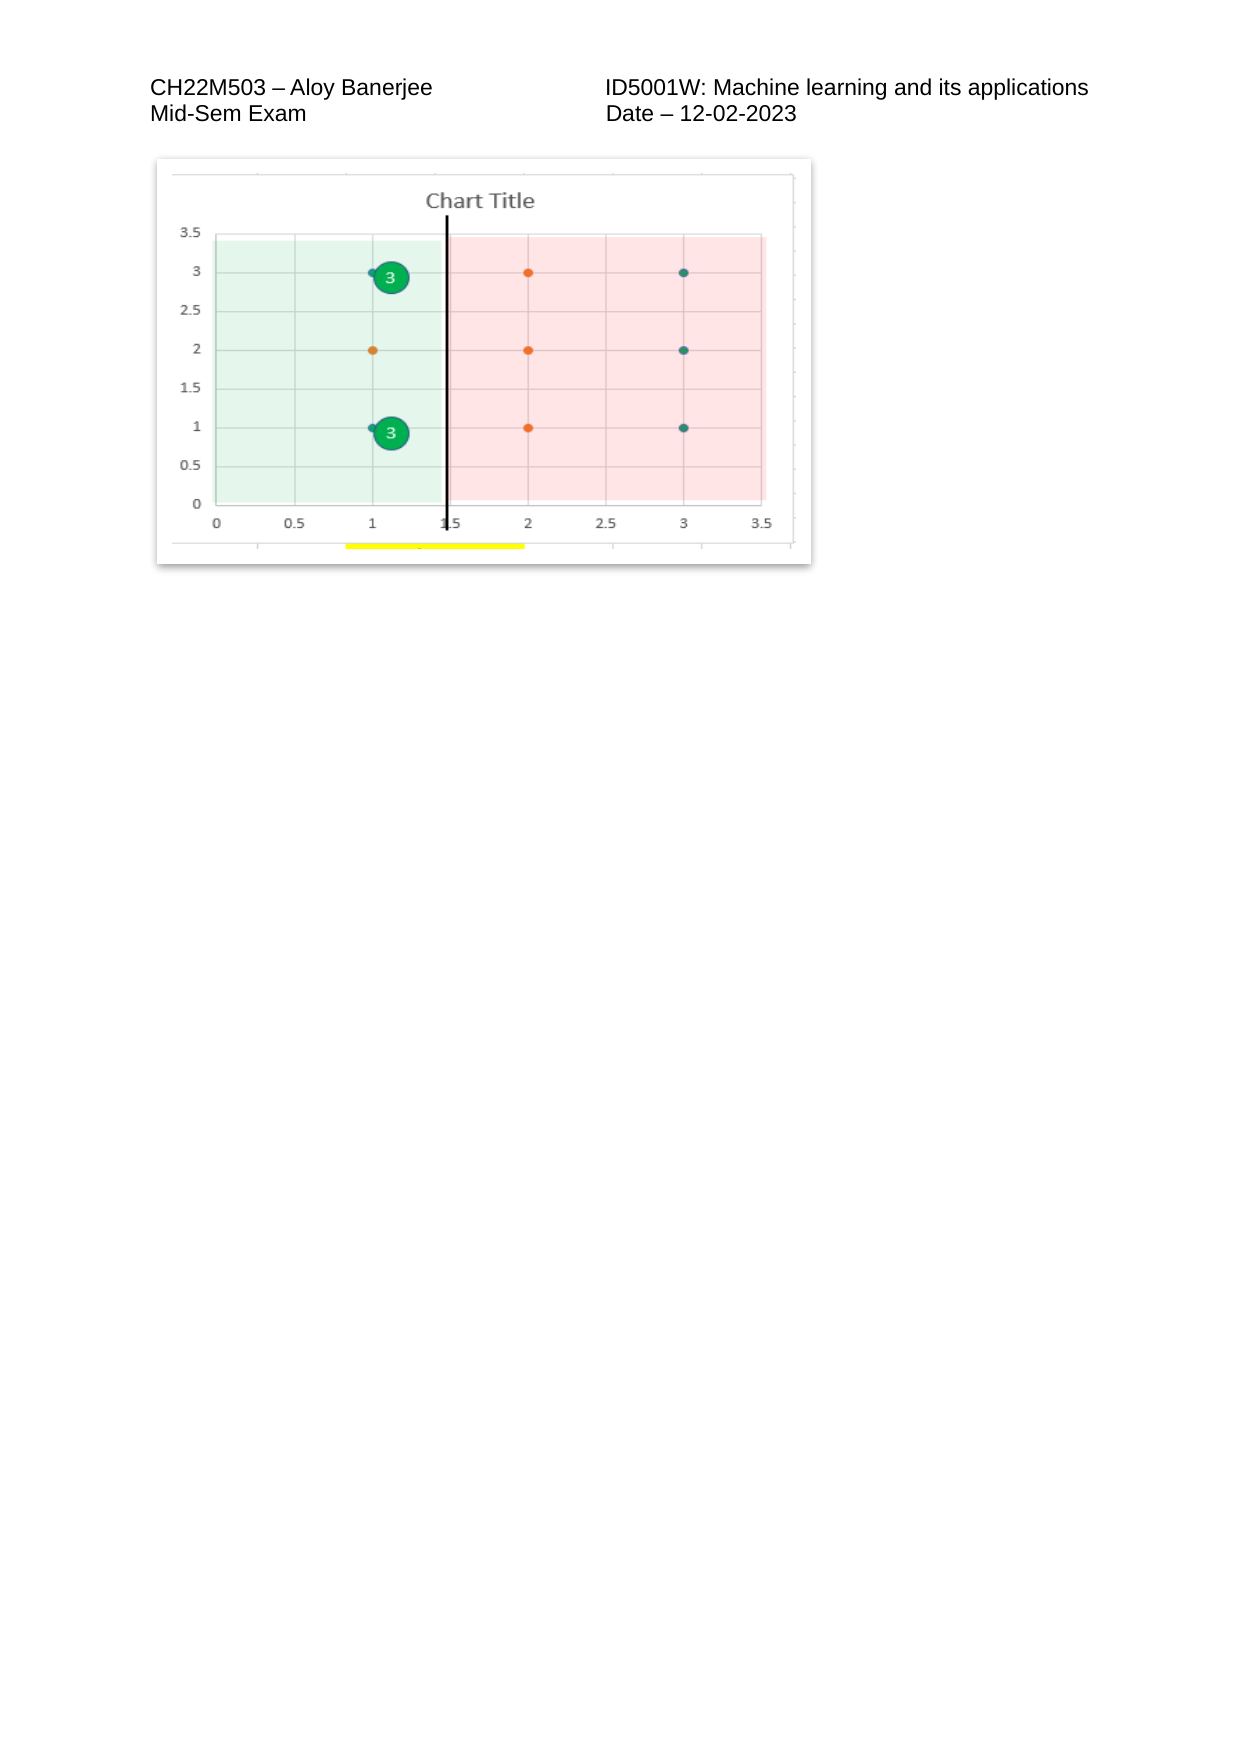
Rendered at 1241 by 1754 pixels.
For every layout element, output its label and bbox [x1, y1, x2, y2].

picture [172, 173, 796, 549]
